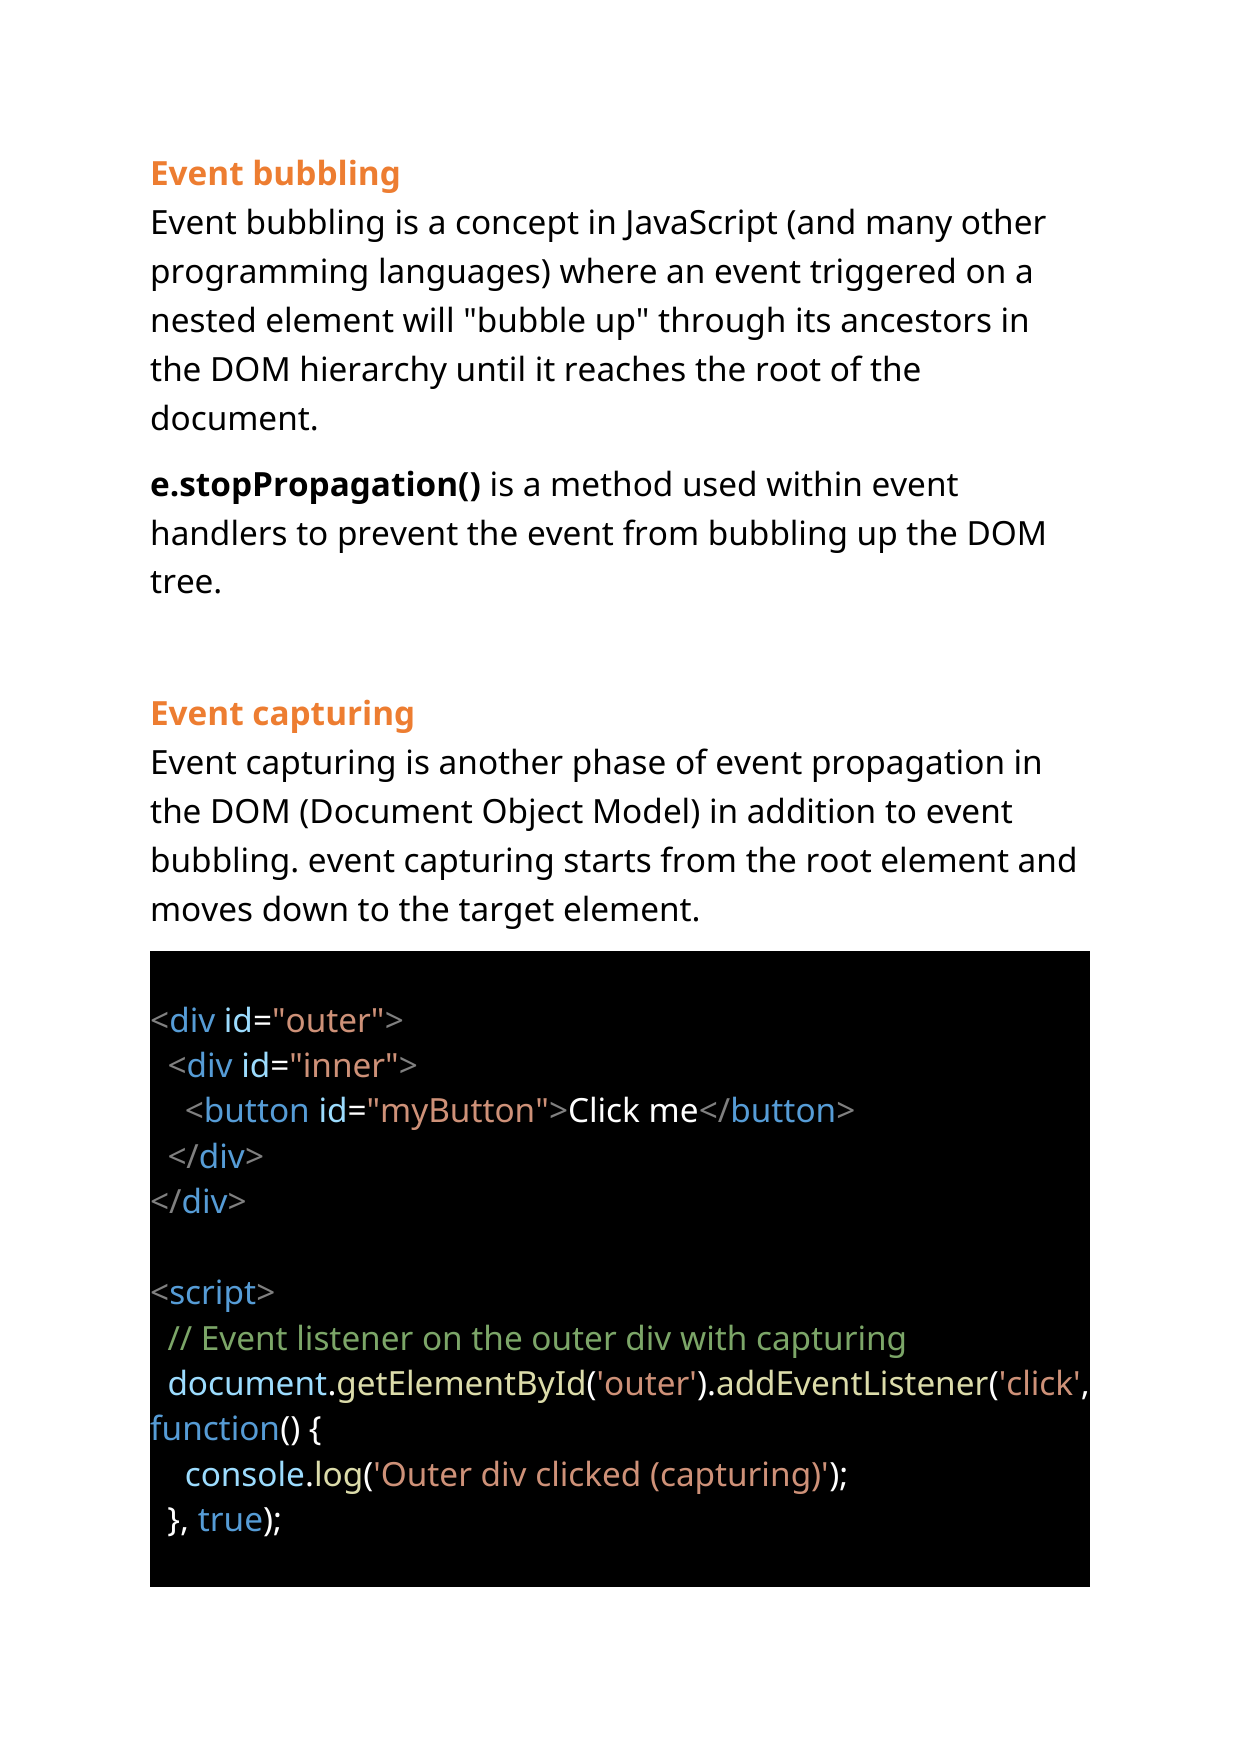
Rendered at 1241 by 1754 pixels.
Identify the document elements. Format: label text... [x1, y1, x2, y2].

text // Event listener on the outer div with capturing [150, 1314, 1090, 1360]
text }, true); [150, 1496, 1090, 1541]
text e.stopPropagation() is a method used within event handlers to prevent the event from bubbling up the DOM tree. [150, 460, 1090, 604]
text <div id="inner"> [150, 1042, 1090, 1087]
text Event bubbling Event bubbling is a concept in JavaScript (and many other programming languages) where an event triggered on a nested element will "bubble up" through its ancestors in the DOM hierarchy until it reaches the root of the document. [150, 150, 1090, 440]
text <script> [150, 1269, 1090, 1314]
text Event capturing Event capturing is another phase of event propagation in the DOM (Document Object Model) in addition to event bubbling. event capturing starts from the root element and moves down to the target element. [150, 689, 1090, 931]
text document.getElementById('outer').addEventListener('click', function() { [150, 1360, 1090, 1451]
text </div> [150, 1178, 1090, 1223]
text <div id="outer"> [150, 996, 1090, 1042]
text console.log('Outer div clicked (capturing)'); [150, 1451, 1090, 1496]
text </div> [150, 1133, 1090, 1178]
text <button id="myButton">Click me</button> [150, 1087, 1090, 1133]
